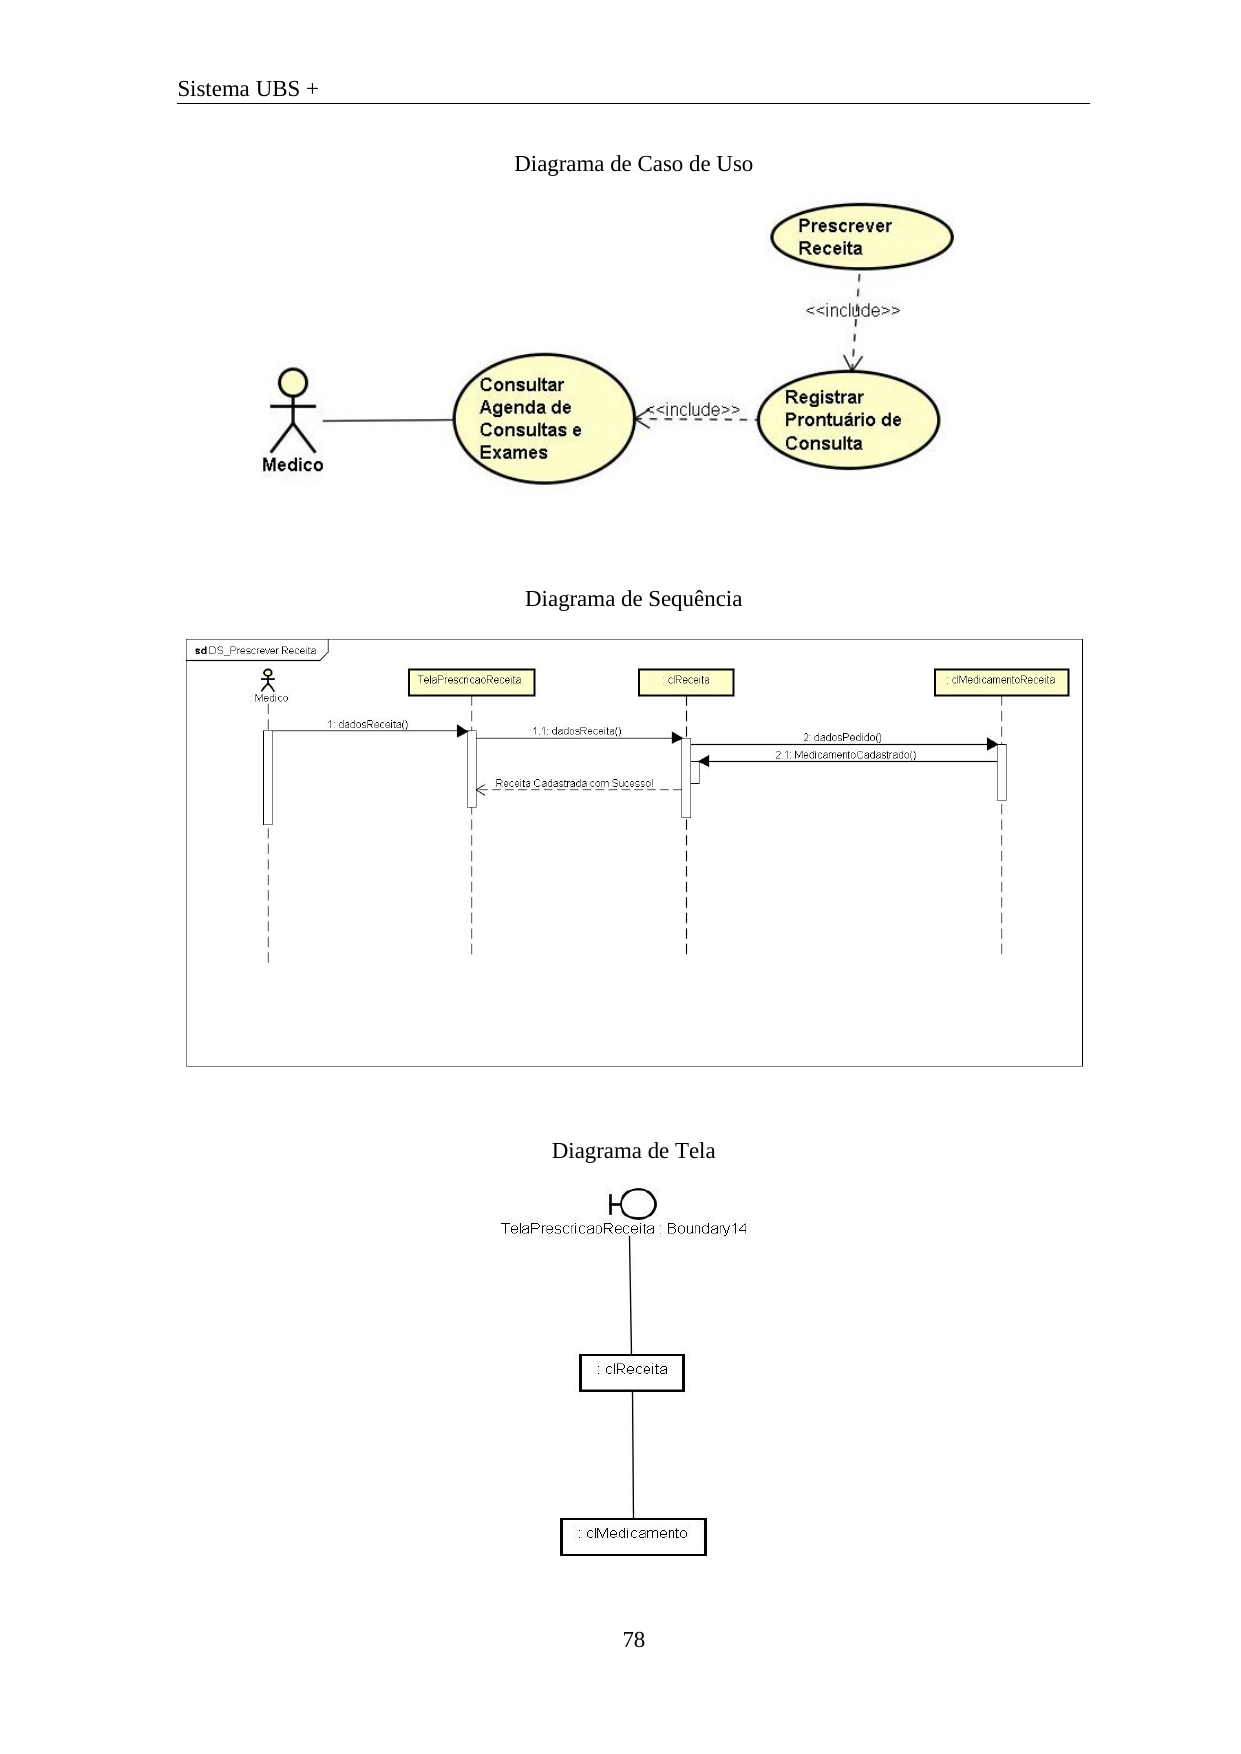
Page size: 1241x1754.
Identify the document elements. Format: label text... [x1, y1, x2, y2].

picture [497, 1182, 770, 1580]
picture [177, 630, 1091, 1074]
picture [243, 195, 1025, 522]
text Diagrama de Sequência [177, 585, 1090, 612]
text Diagrama de Caso de Uso [177, 150, 1090, 176]
text Diagrama de Tela [177, 1137, 1090, 1164]
